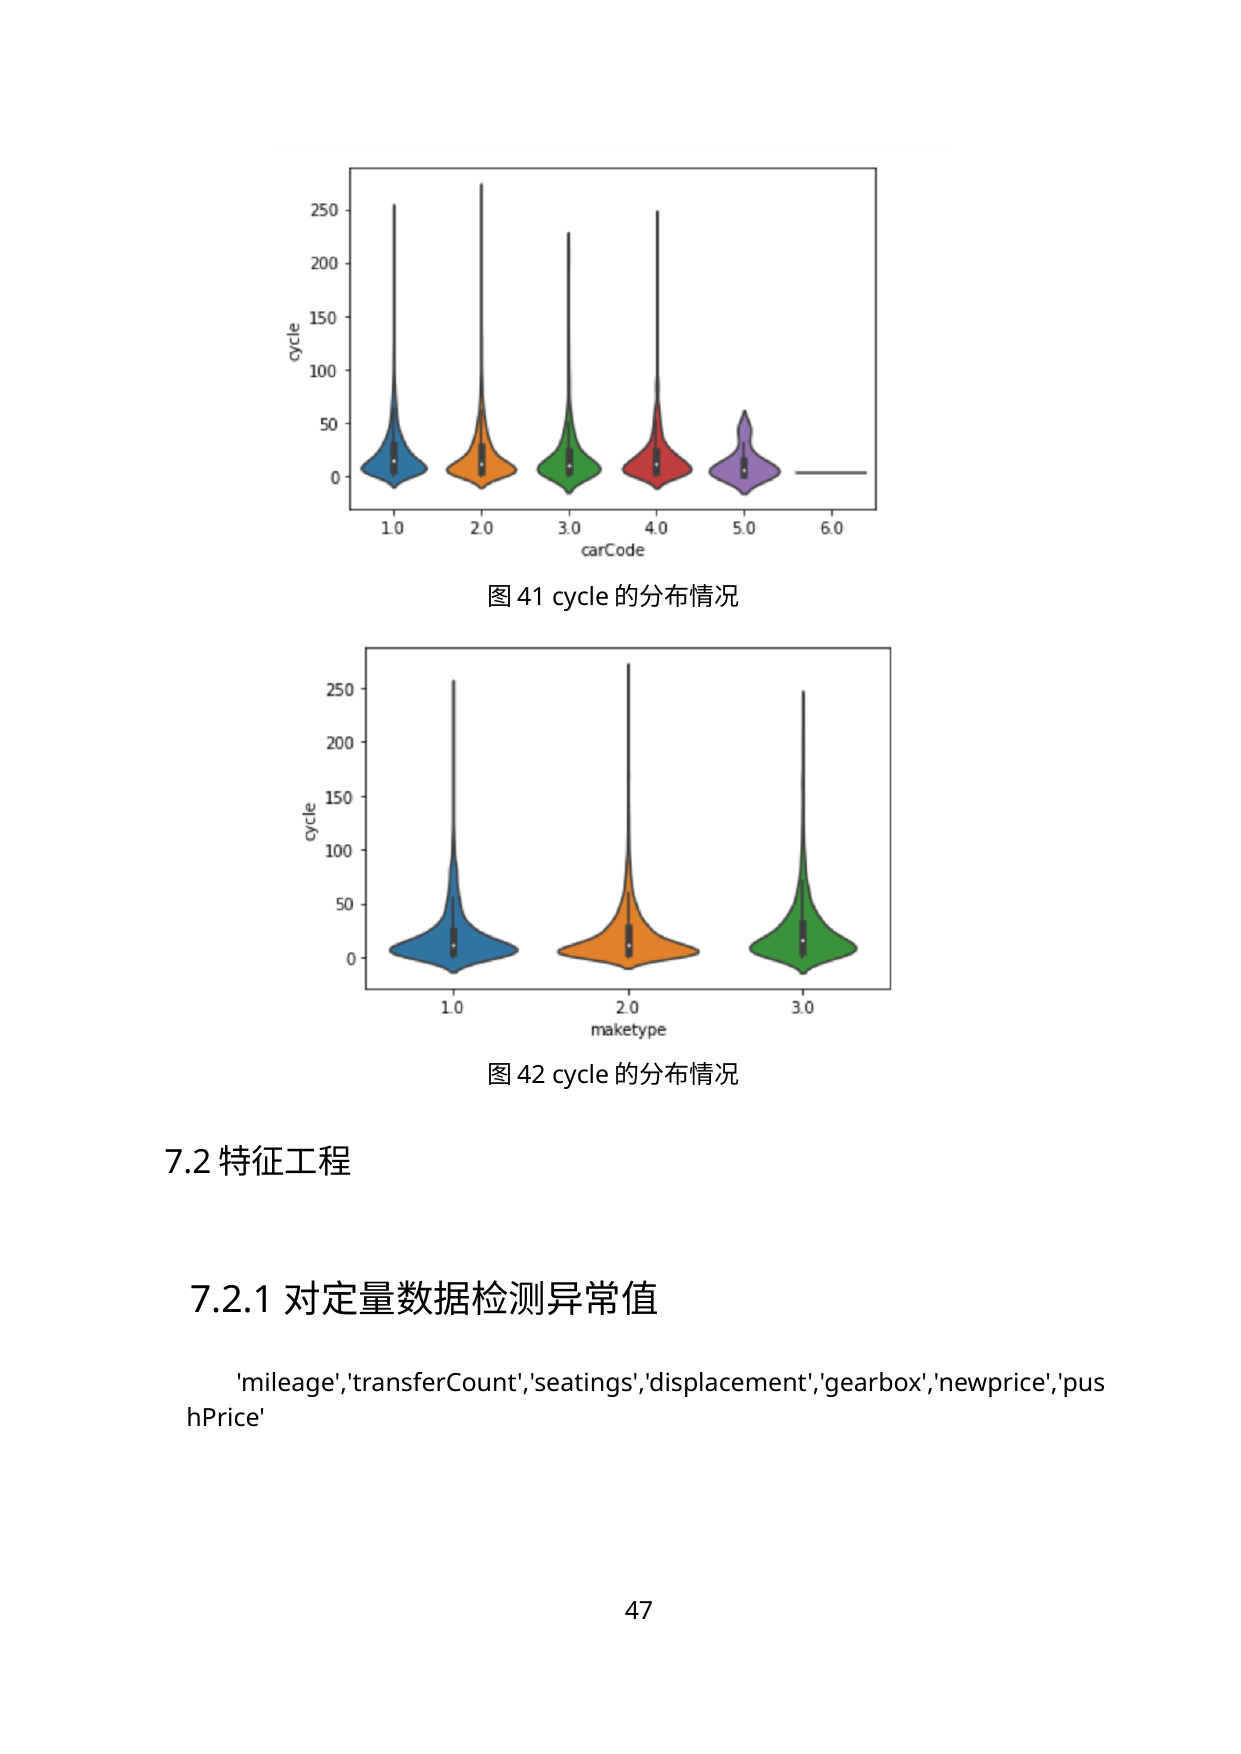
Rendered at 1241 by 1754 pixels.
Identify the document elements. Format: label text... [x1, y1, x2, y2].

text 'mileage','transferCount','seatings','displacement','gearbox','newprice','pushPrice' [186, 1364, 1118, 1434]
text 图42 cycle的分布情况 [127, 1054, 1099, 1091]
picture [273, 150, 953, 572]
subtitle 7.2特征工程 [164, 1135, 1118, 1183]
picture [281, 618, 945, 1050]
text 图41 cycle的分布情况 [127, 577, 1099, 613]
subtitle 7.2.1 对定量数据检测异常值 [189, 1269, 1118, 1324]
